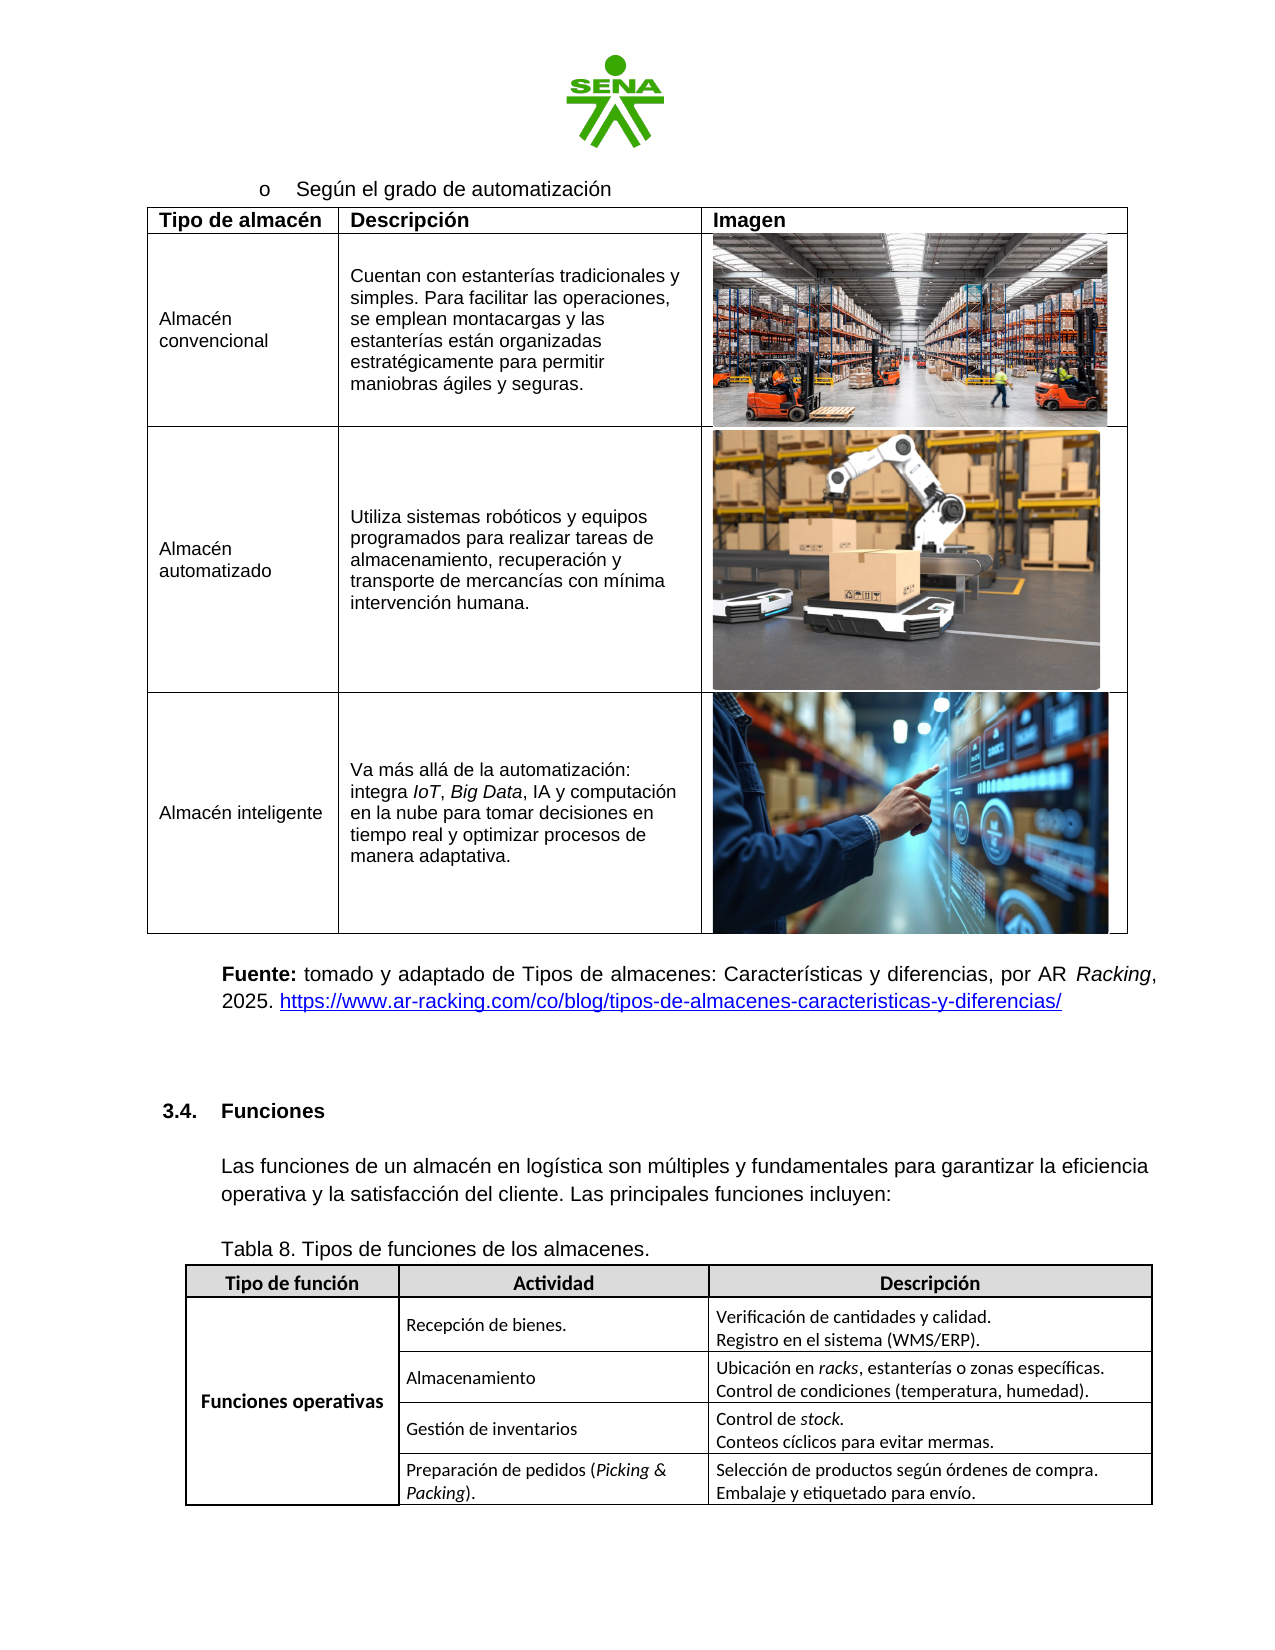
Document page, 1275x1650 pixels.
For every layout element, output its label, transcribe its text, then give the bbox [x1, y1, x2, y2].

table_cell Utiliza sistemas robóticos y equipos programados para realizar tareas de almacenamiento, recuperación y transporte de mercancías con mínima intervención humana. [339, 427, 701, 692]
table_cell Funciones operativas [187, 1298, 398, 1504]
table_cell Almacén inteligente [148, 693, 338, 933]
table_cell [1108, 234, 1127, 426]
table_cell Almacenamiento [400, 1352, 708, 1402]
table_header Tipo de almacén [148, 208, 338, 232]
table_cell Selección de productos según órdenes de compra. Embalaje y etiquetado para envío. [709, 1454, 1151, 1504]
list Tabla 8. Tipos de funciones de los almacenes. [221, 1237, 1157, 1261]
table_cell [702, 234, 712, 426]
table_header Descripción [710, 1266, 1151, 1296]
picture [712, 233, 1110, 934]
table_header Imagen [702, 208, 1127, 232]
table_cell Ubicación en racks, estanterías o zonas específicas. Control de condiciones (temperatura, humedad). [709, 1352, 1151, 1402]
list Funciones [162, 1099, 1157, 1123]
table_cell Preparación de pedidos (Picking & Packing). [400, 1454, 708, 1504]
table_header Tipo de función [187, 1266, 398, 1296]
table_cell [1101, 427, 1127, 692]
table_header Actividad [400, 1266, 708, 1296]
table_cell [702, 693, 712, 933]
table_cell Almacén convencional [148, 234, 338, 426]
table_cell Cuentan con estanterías tradicionales y simples. Para facilitar las operaciones, se emplean montacargas y las estanterías están organizadas estratégicamente para permitir maniobras ágiles y seguras. [339, 234, 701, 426]
table_cell Recepción de bienes. [400, 1298, 708, 1351]
table_cell Va más allá de la automatización: integra IoT, Big Data, IA y computación en la nube para tomar decisiones en tiempo real y optimizar procesos de manera adaptativa. [339, 693, 701, 933]
table_cell Verificación de cantidades y calidad. Registro en el sistema (WMS/ERP). [709, 1298, 1151, 1351]
list Según el grado de automatización [258, 177, 1157, 203]
table_cell [1110, 693, 1127, 933]
table_cell Almacén automatizado [148, 427, 338, 692]
picture [566, 55, 664, 148]
list Las funciones de un almacén en logística son múltiples y fundamentales para garantizar la eficiencia operativa y la satisfacción del cliente. Las principales funciones incluyen: [221, 1154, 1157, 1206]
table_cell [702, 427, 712, 692]
table_cell Gestión de inventarios [400, 1403, 708, 1453]
list Fuente: tomado y adaptado de Tipos de almacenes: Características y diferencias, por AR Racking, 2025. https://www.ar-racking.com/co/blog/tipos-de-almacenes-caracteristicas-y-diferencias/ [222, 962, 1157, 1013]
table_cell Control de stock. Conteos cíclicos para evitar mermas. [709, 1403, 1151, 1453]
table_header Descripción [339, 208, 701, 232]
